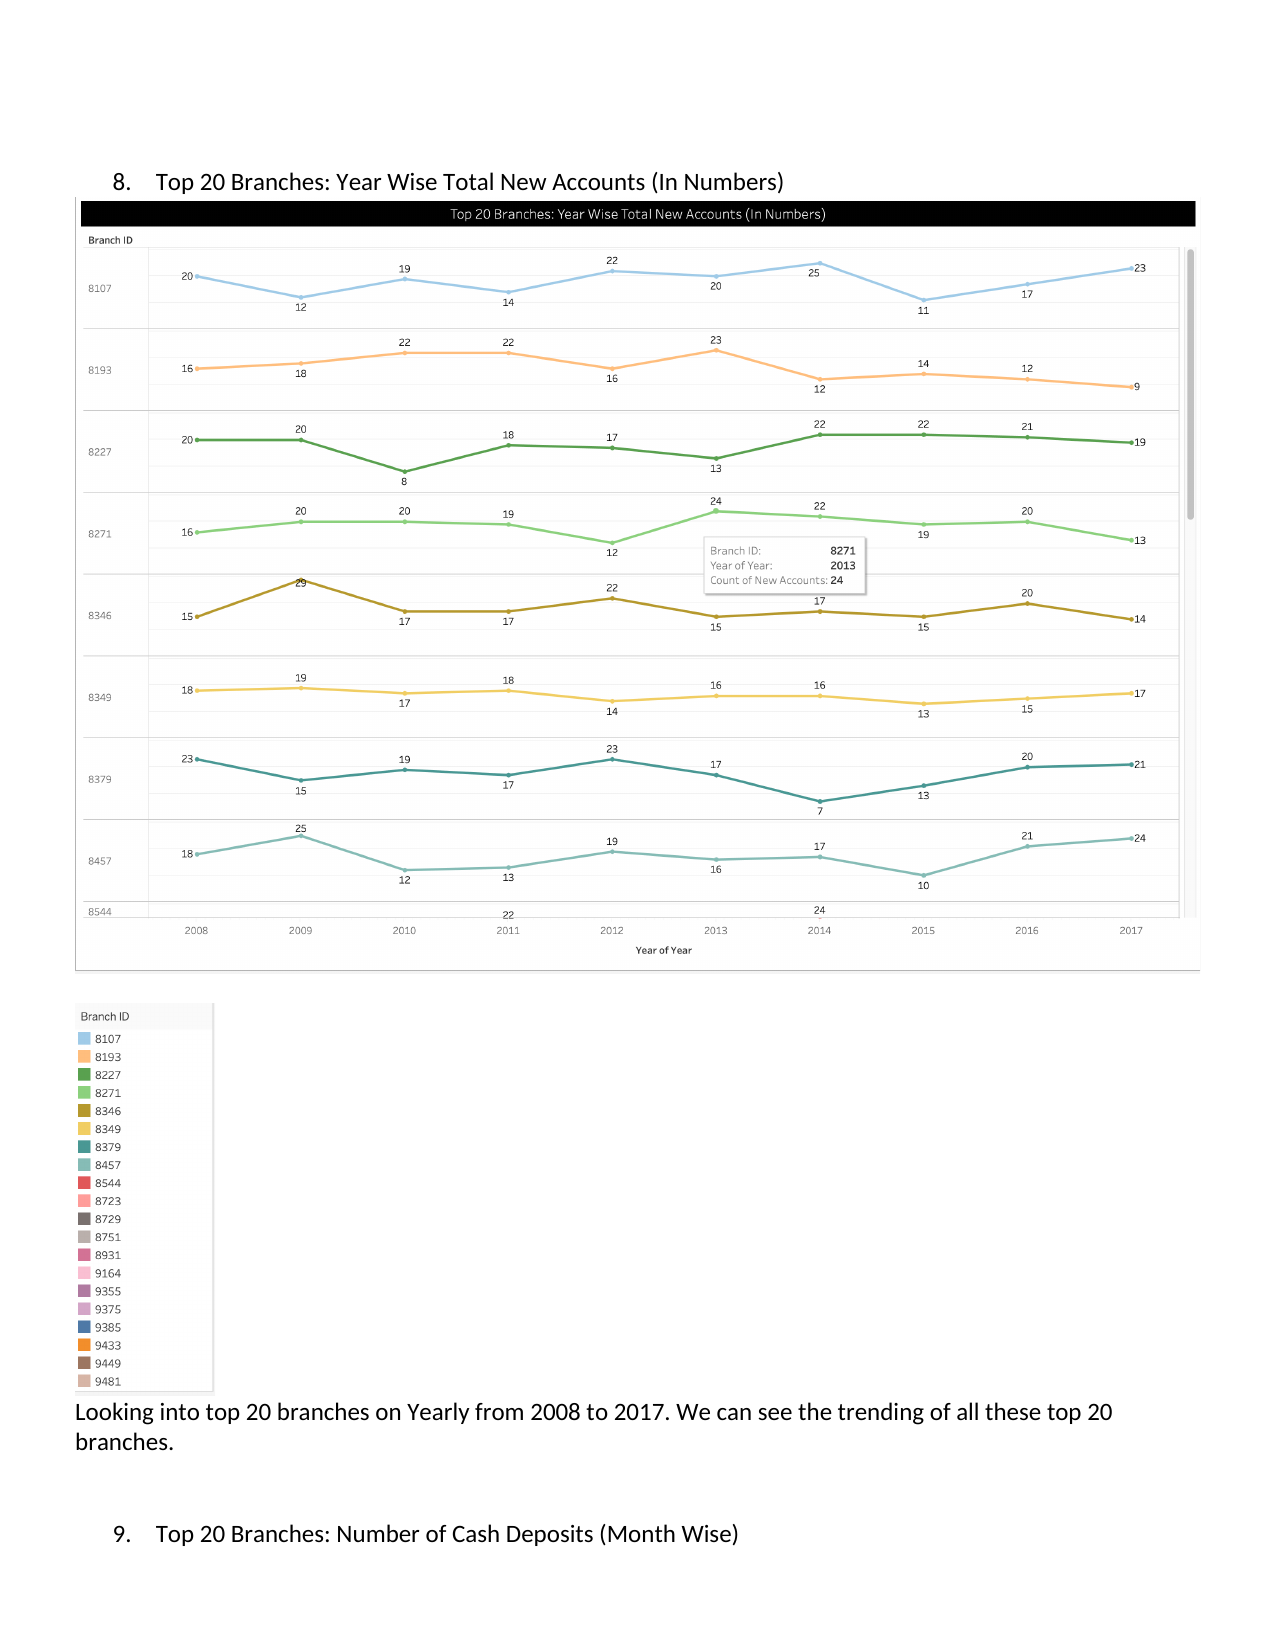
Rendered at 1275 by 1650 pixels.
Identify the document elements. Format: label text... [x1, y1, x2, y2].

list Top 20 Branches: Number of Cash Deposits (Month Wise) [112, 1518, 1200, 1549]
picture [75, 197, 1200, 974]
picture [75, 1003, 216, 1396]
text Looking into top 20 branches on Yearly from 2008 to 2017. We can see the trending of all these top 20 branches. [75, 1396, 1200, 1457]
list Top 20 Branches: Year Wise Total New Accounts (In Numbers) [112, 167, 1200, 197]
